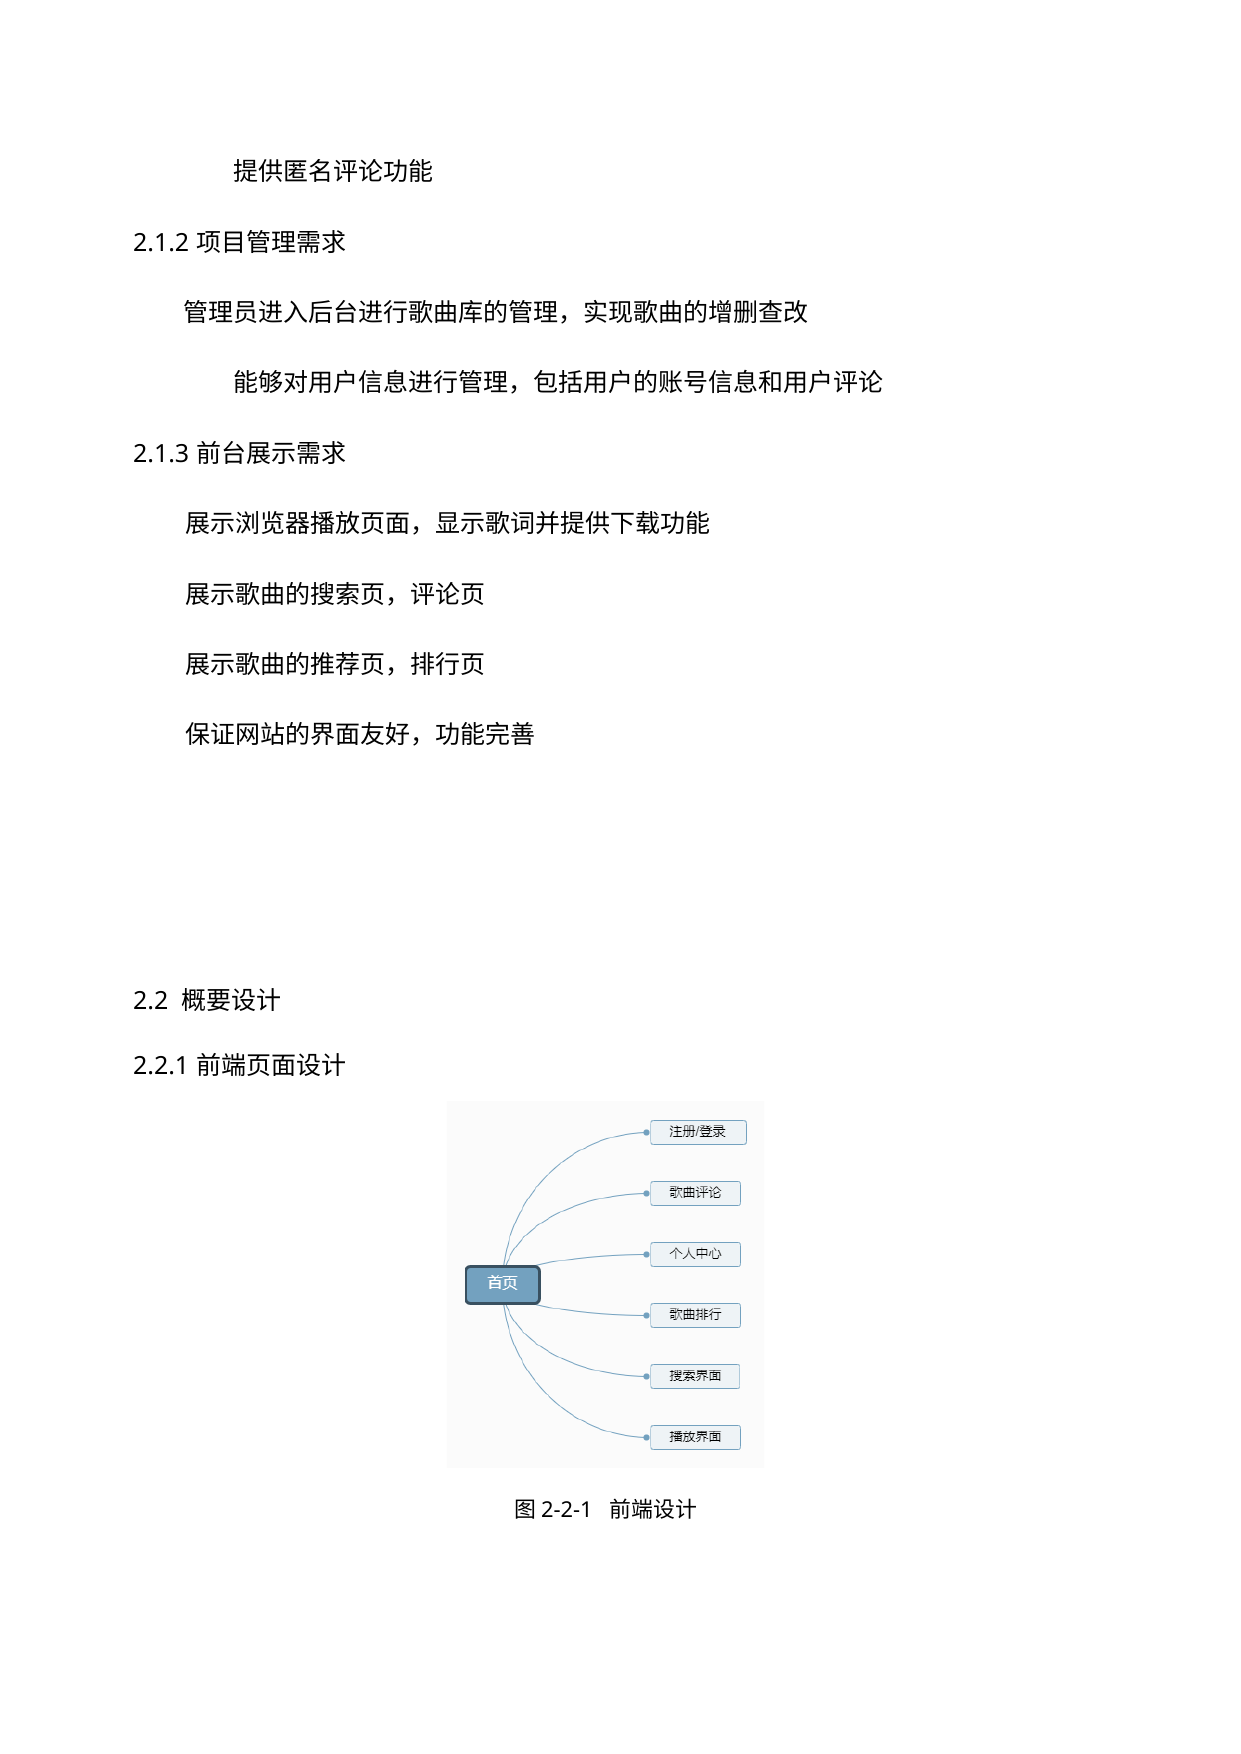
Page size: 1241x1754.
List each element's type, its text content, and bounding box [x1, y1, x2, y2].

text 图 2-2-1 前端设计 [133, 1491, 1078, 1524]
text 2.2 概要设计 [133, 966, 1078, 1031]
text 管理员进入后台进行歌曲库的管理，实现歌曲的增删查改 [133, 278, 1078, 343]
text 2.1.3 前台展示需求 [133, 419, 1078, 484]
text 展示歌曲的搜索页，评论页 [133, 560, 1078, 625]
text 展示歌曲的推荐页，排行页 [133, 630, 1078, 695]
text 能够对用户信息进行管理，包括用户的账号信息和用户评论 [133, 348, 1078, 413]
text 2.2.1 前端页面设计 [133, 1031, 1078, 1096]
text 2.1.2 项目管理需求 [133, 208, 1078, 273]
text 提供匿名评论功能 [133, 137, 1078, 202]
picture [446, 1101, 765, 1468]
text 保证网站的界面友好，功能完善 [133, 701, 1078, 766]
text 展示浏览器播放页面，显示歌词并提供下载功能 [133, 489, 1078, 554]
